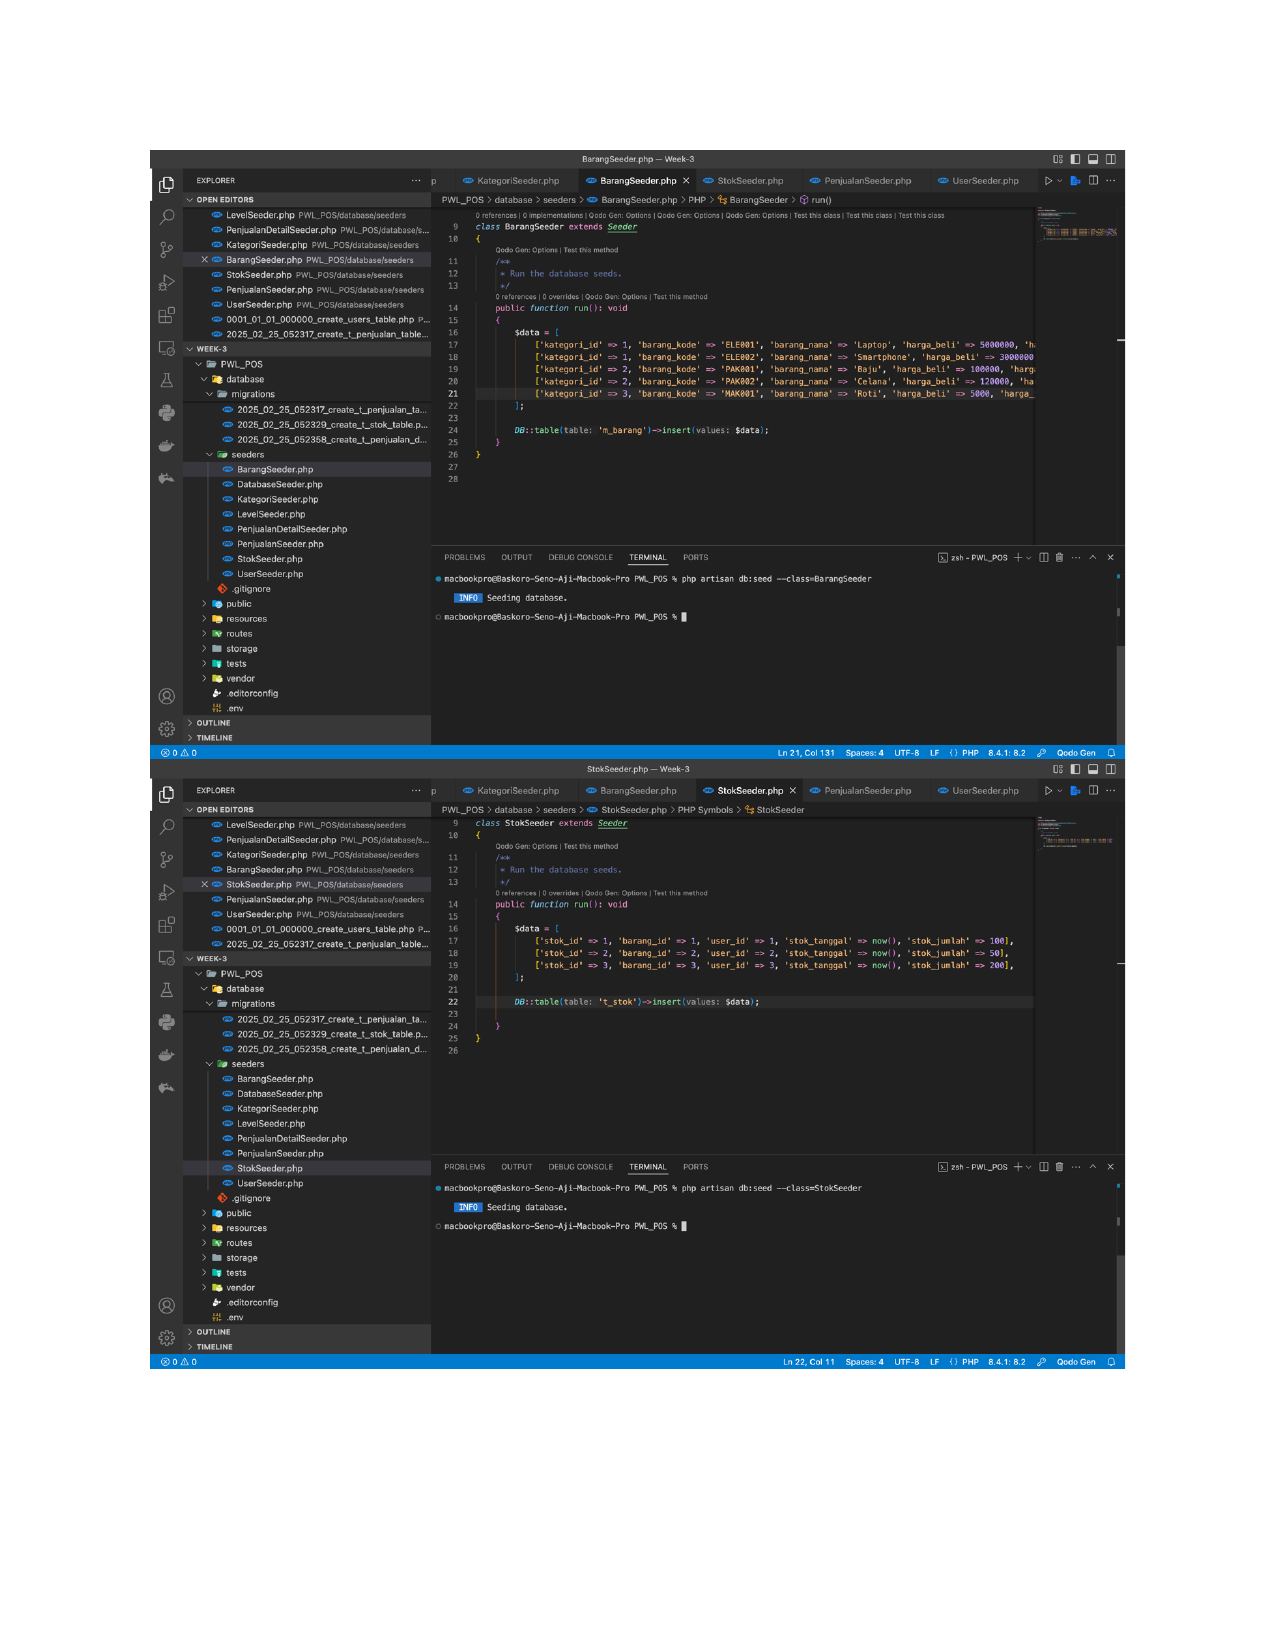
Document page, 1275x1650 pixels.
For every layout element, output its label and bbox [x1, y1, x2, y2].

picture [150, 150, 1125, 1369]
